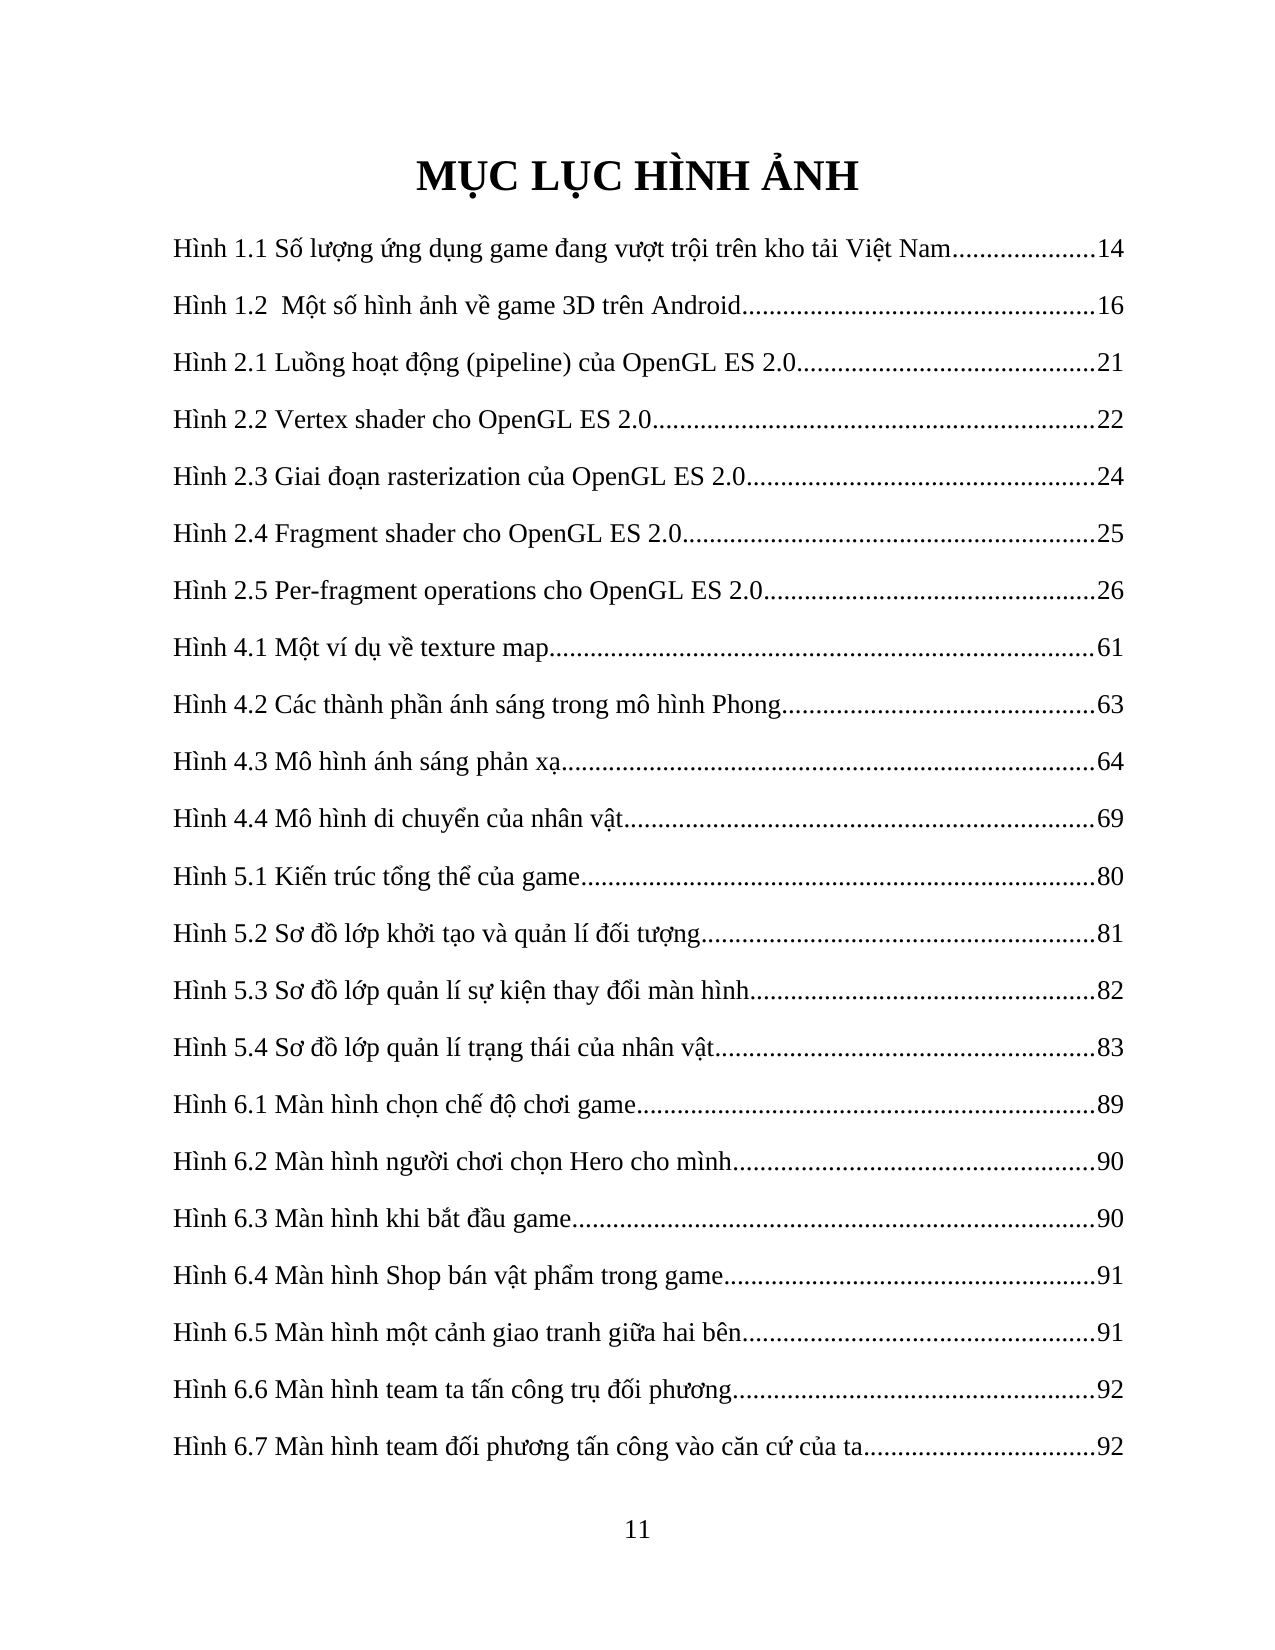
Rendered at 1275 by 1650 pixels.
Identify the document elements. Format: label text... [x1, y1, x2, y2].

text Hình 5.4 Sơ đồ lớp quản lí trạng thái của nhân vật 83 [173, 1031, 1125, 1062]
text Hình 4.1 Một ví dụ về texture map 61 [173, 631, 1125, 662]
text Hình 4.3 Mô hình ánh sáng phản xạ 64 [173, 745, 1125, 777]
text Hình 5.1 Kiến trúc tổng thể của game 80 [173, 859, 1125, 891]
text Hình 6.3 Màn hình khi bắt đầu game 90 [173, 1202, 1125, 1233]
text Hình 5.2 Sơ đồ lớp khởi tạo và quản lí đối tượng 81 [173, 917, 1125, 948]
text Hình 2.4 Fragment shader cho OpenGL ES 2.0 25 [173, 517, 1125, 548]
text Hình 2.3 Giai đoạn rasterization của OpenGL ES 2.0 24 [173, 460, 1125, 491]
text Hình 6.7 Màn hình team đối phương tấn công vào căn cứ của ta 92 [173, 1430, 1125, 1462]
text Hình 6.2 Màn hình người chơi chọn Hero cho mình 90 [173, 1145, 1125, 1176]
text Hình 1.1 Số lượng ứng dụng game đang vượt trội trên kho tải Việt Nam 14 [173, 232, 1125, 263]
title MỤC LỤC HÌNH ẢNH [150, 150, 1125, 200]
text Hình 4.2 Các thành phần ánh sáng trong mô hình Phong 63 [173, 688, 1125, 719]
text Hình 2.5 Per-fragment operations cho OpenGL ES 2.0 26 [173, 574, 1125, 605]
text Hình 5.3 Sơ đồ lớp quản lí sự kiện thay đổi màn hình 82 [173, 974, 1125, 1005]
text Hình 1.2 Một số hình ảnh về game 3D trên Android 16 [173, 289, 1125, 320]
text Hình 2.1 Luồng hoạt động (pipeline) của OpenGL ES 2.0 21 [173, 346, 1125, 377]
text Hình 6.6 Màn hình team ta tấn công trụ đối phương 92 [173, 1373, 1125, 1404]
text Hình 6.1 Màn hình chọn chế độ chơi game 89 [173, 1088, 1125, 1119]
text Hình 6.4 Màn hình Shop bán vật phẩm trong game 91 [173, 1259, 1125, 1290]
text Hình 2.2 Vertex shader cho OpenGL ES 2.0 22 [173, 403, 1125, 434]
text Hình 6.5 Màn hình một cảnh giao tranh giữa hai bên 91 [173, 1316, 1125, 1347]
text Hình 4.4 Mô hình di chuyển của nhân vật 69 [173, 802, 1125, 834]
